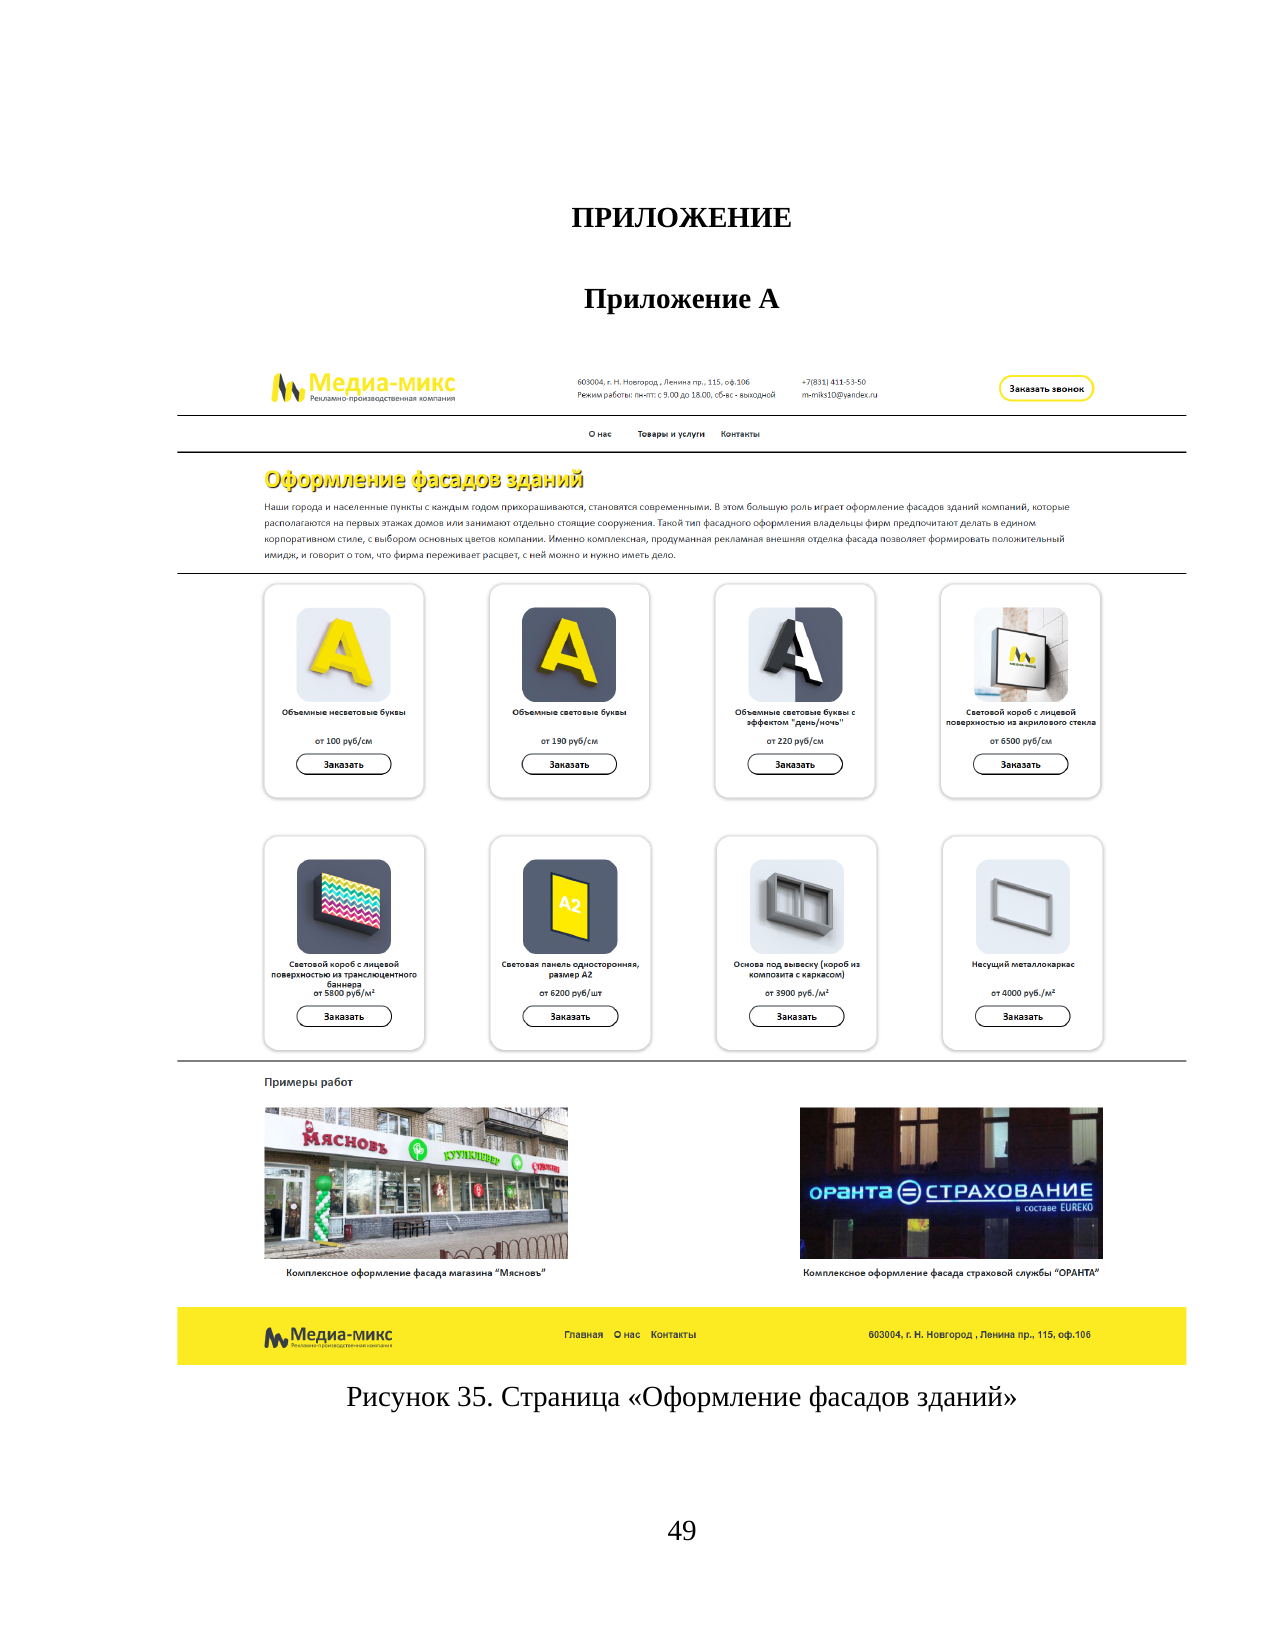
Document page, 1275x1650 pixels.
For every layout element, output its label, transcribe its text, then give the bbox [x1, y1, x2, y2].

text Рисунок 35. Страница «Оформление фасадов зданий» [177, 1379, 1186, 1412]
picture [177, 821, 1187, 1294]
picture [177, 1307, 1187, 1365]
text Приложение А [177, 281, 1186, 315]
text Приложение [177, 200, 1186, 233]
picture [177, 362, 1187, 808]
